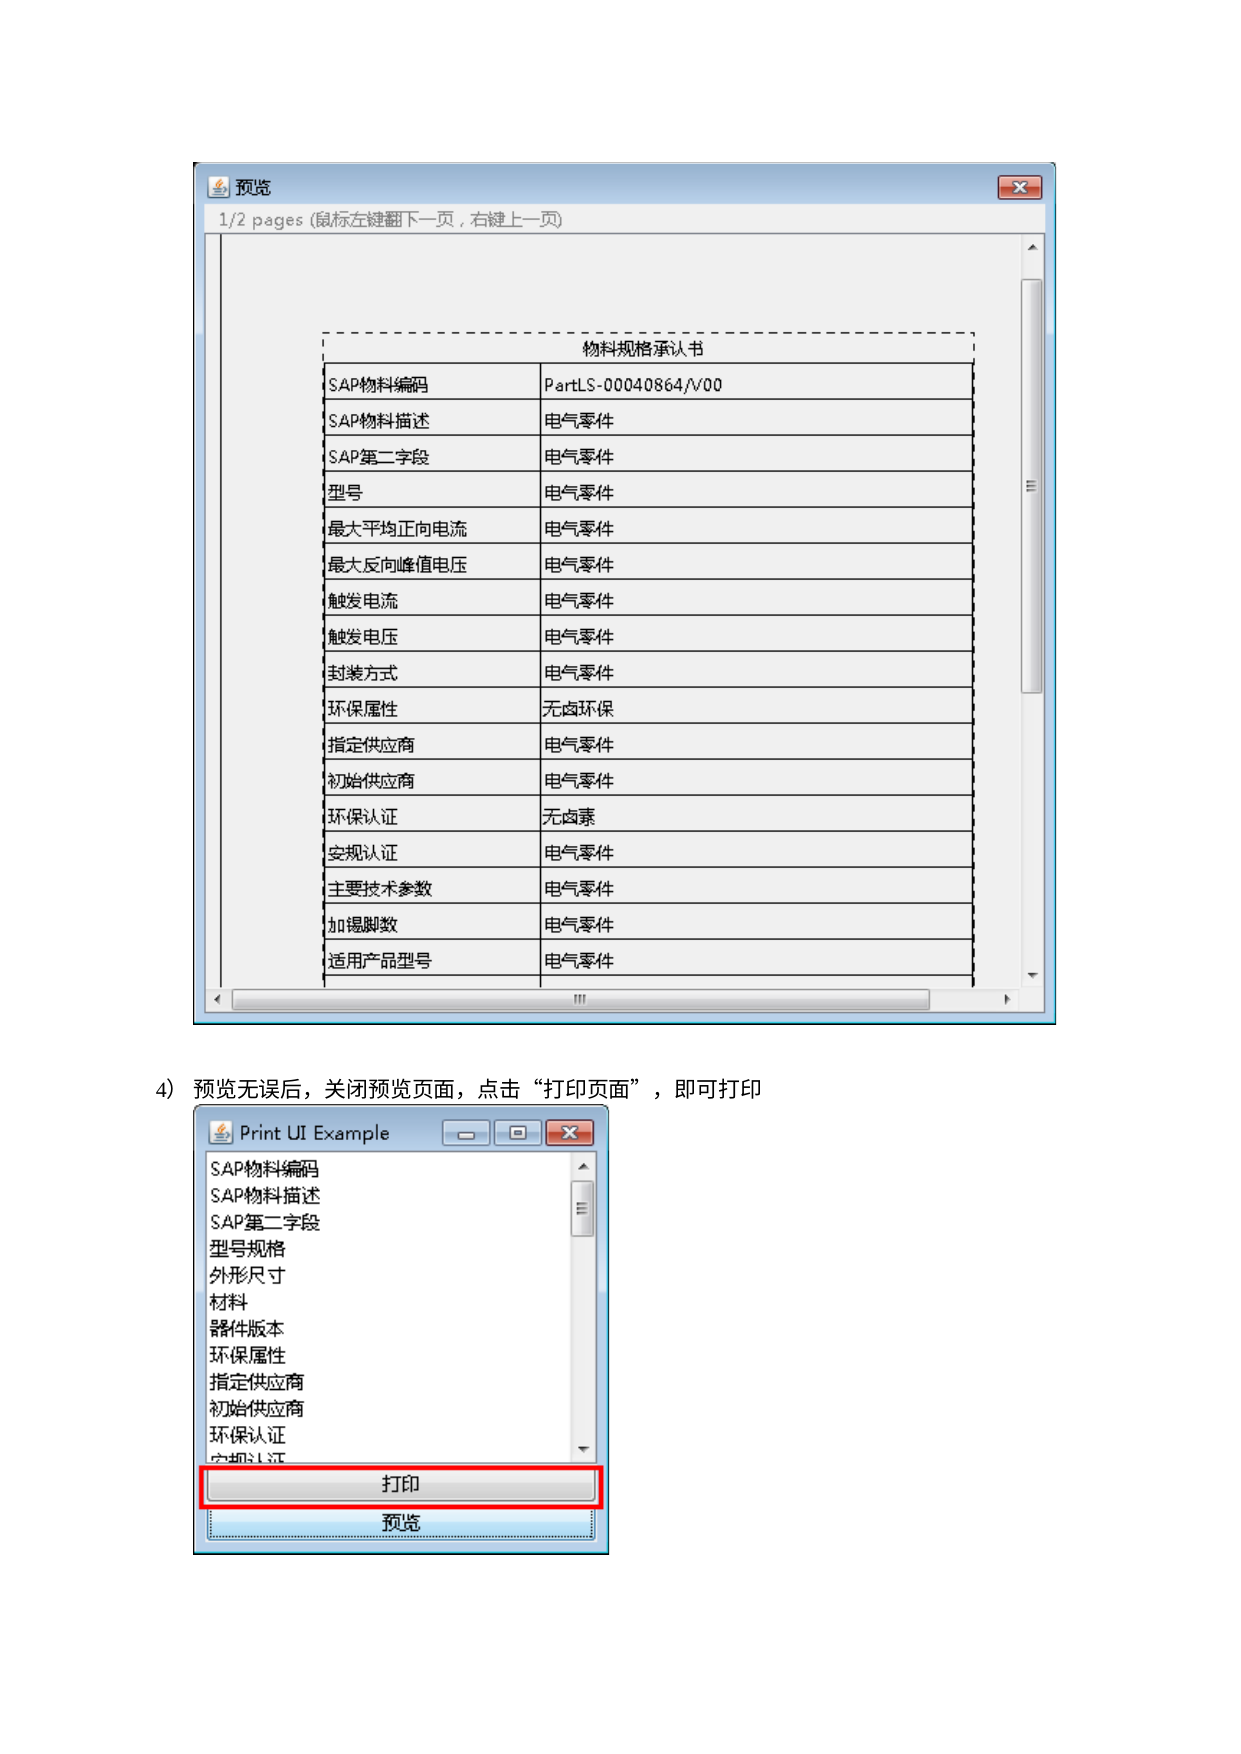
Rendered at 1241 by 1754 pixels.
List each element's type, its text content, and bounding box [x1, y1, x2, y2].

list 预览无误后，关闭预览页面，点击“打印页面”，即可打印 [156, 1072, 1137, 1104]
picture [193, 1104, 610, 1555]
picture [193, 162, 1057, 1025]
